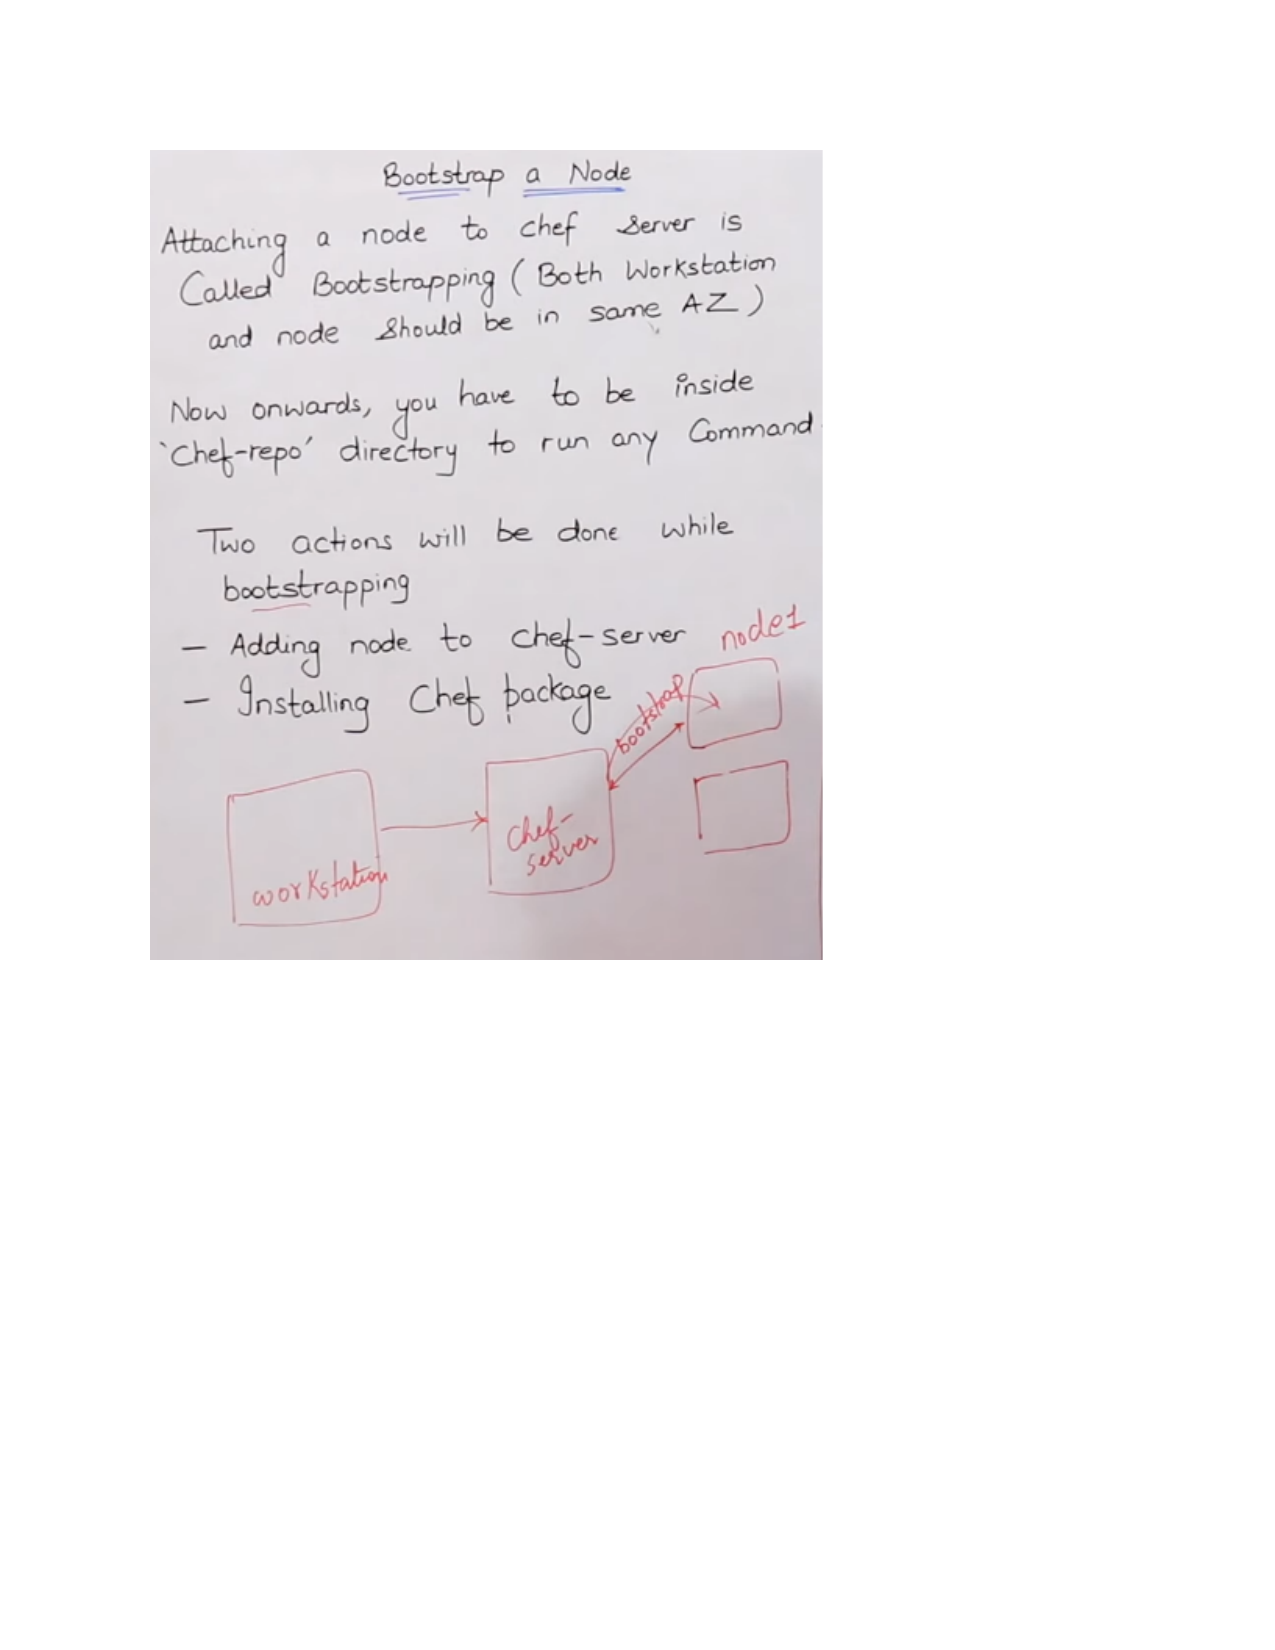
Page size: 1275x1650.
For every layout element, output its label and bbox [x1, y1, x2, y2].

picture [150, 150, 823, 960]
